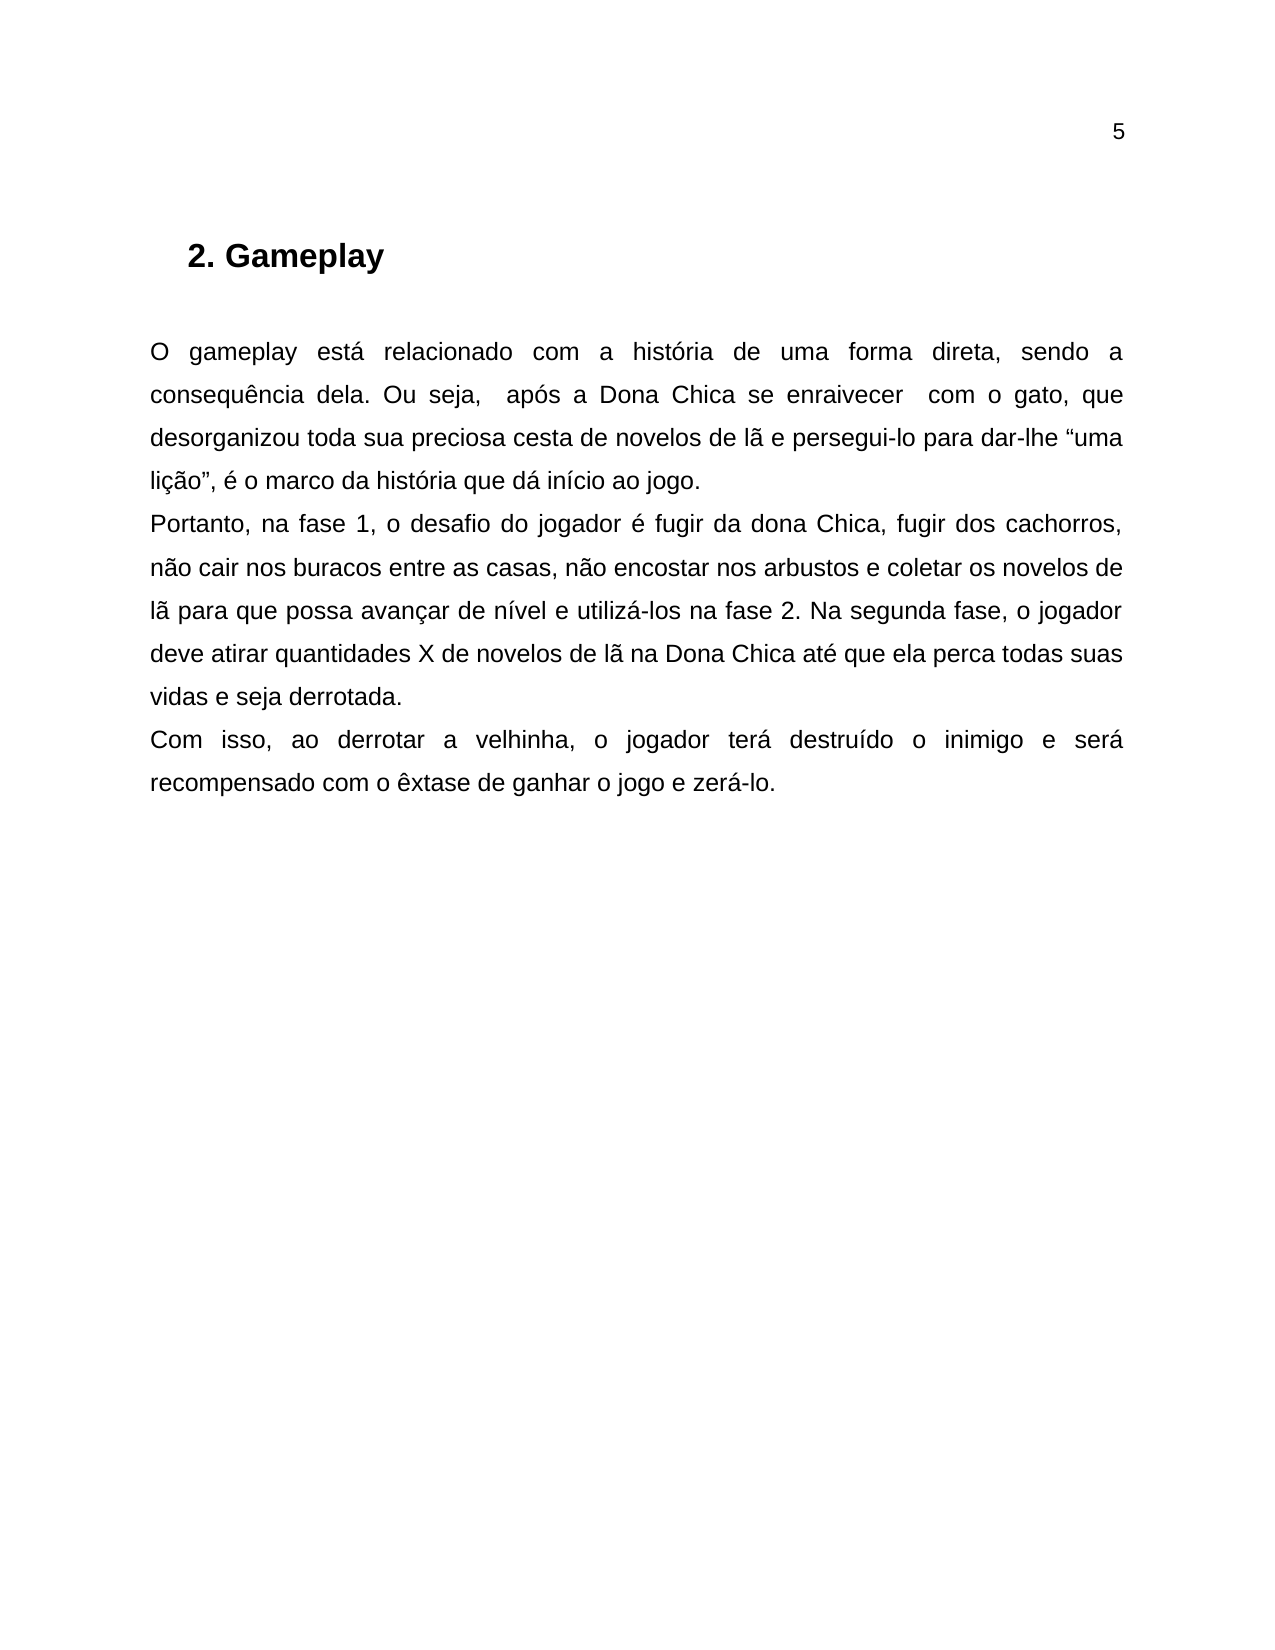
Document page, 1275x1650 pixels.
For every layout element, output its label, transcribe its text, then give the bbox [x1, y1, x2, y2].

text Com isso, ao derrotar a velhinha, o jogador terá destruído o inimigo e será recompensado com o êxtase de ganhar o jogo e zerá-lo. [150, 725, 1125, 797]
list Gameplay [187, 236, 1125, 275]
text Portanto, na fase 1, o desafio do jogador é fugir da dona Chica, fugir dos cachorros, não cair nos buracos entre as casas, não encostar nos arbustos e coletar os novelos de lã para que possa avançar de nível e utilizá-los na fase 2. Na segunda fase, o jogador deve atirar quantidades X de novelos de lã na Dona Chica até que ela perca todas suas vidas e seja derrotada. [150, 509, 1125, 711]
text O gameplay está relacionado com a história de uma forma direta, sendo a consequência dela. Ou seja, após a Dona Chica se enraivecer com o gato, que desorganizou toda sua preciosa cesta de novelos de lã e persegui-lo para dar-lhe “uma lição”, é o marco da história que dá início ao jogo. [150, 337, 1125, 495]
